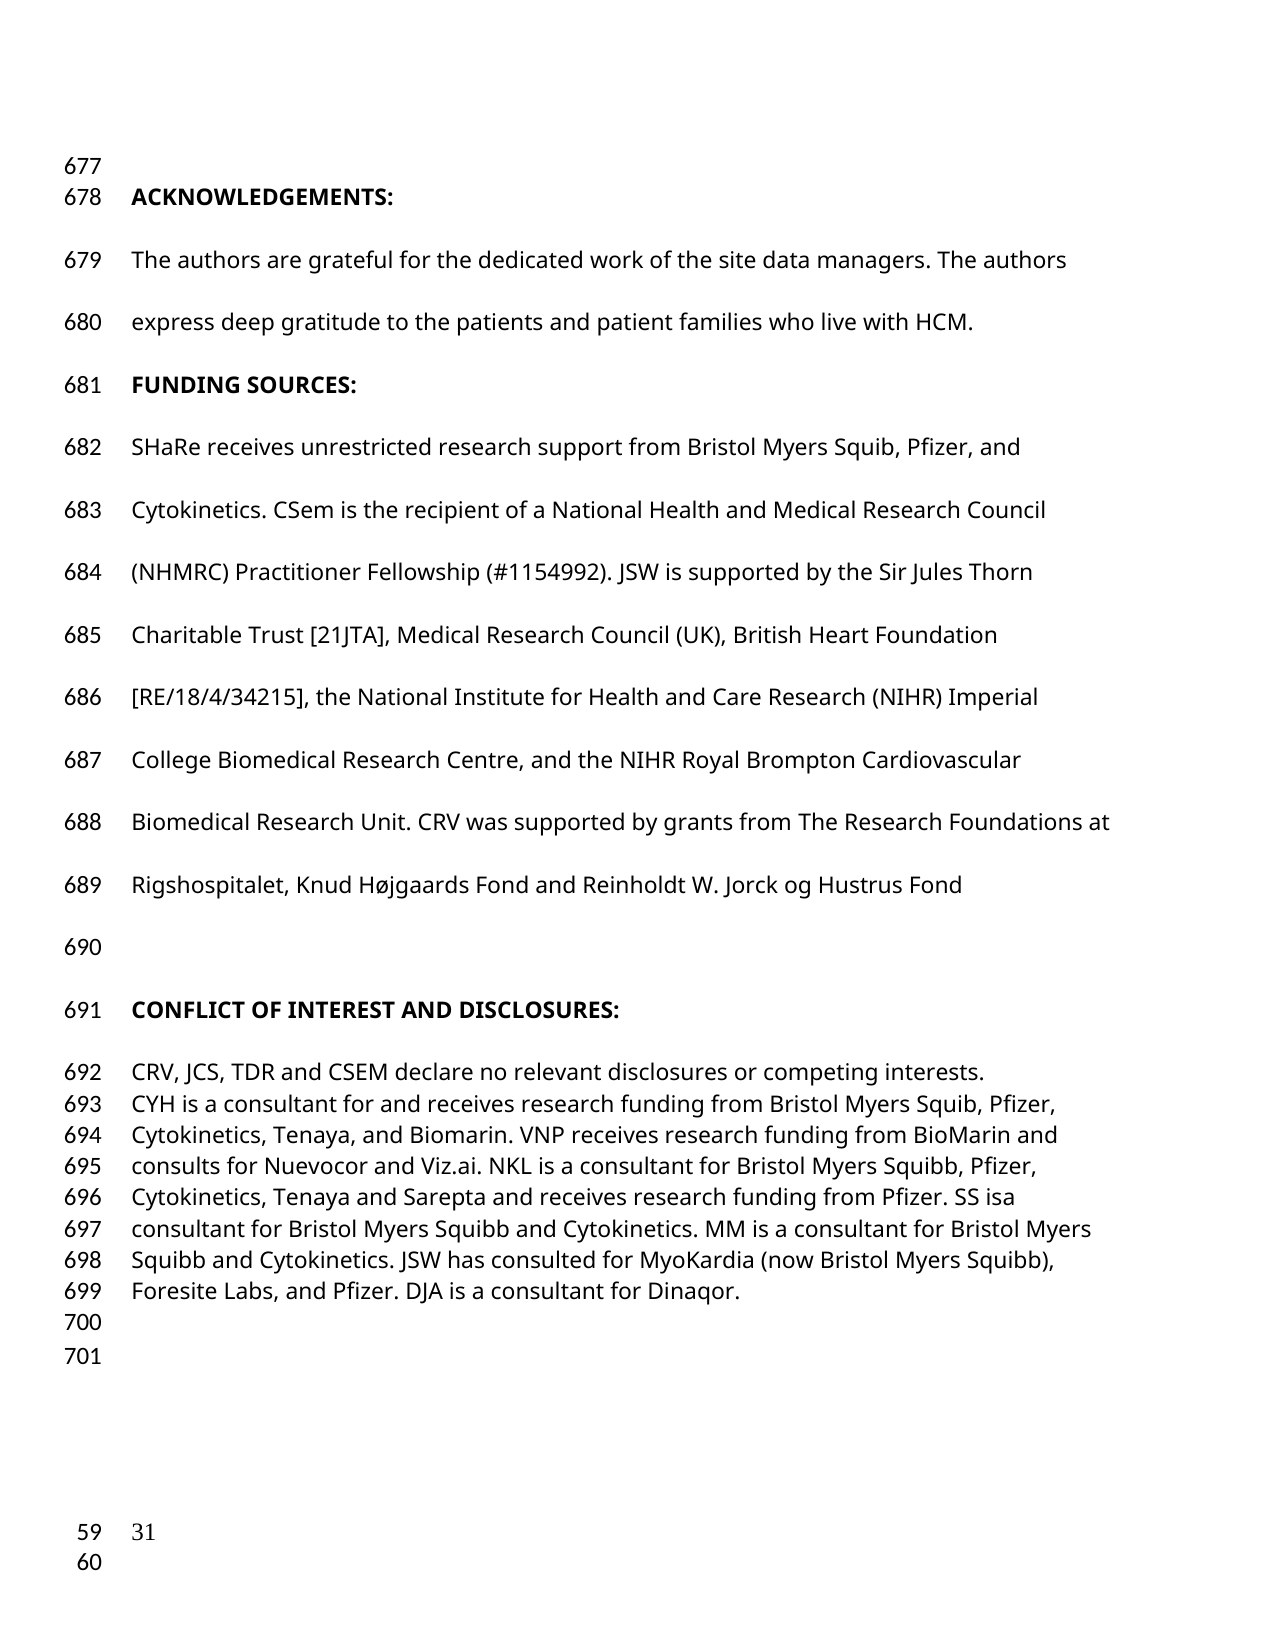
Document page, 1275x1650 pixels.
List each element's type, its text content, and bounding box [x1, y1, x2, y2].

text CYH is a consultant for and receives research funding from Bristol Myers Squib, Pfizer, Cytokinetics, Tenaya, and Biomarin. VNP receives research funding from BioMarin and consults for Nuevocor and Viz.ai. NKL is a consultant for Bristol Myers Squibb, Pfizer, Cytokinetics, Tenaya and Sarepta and receives research funding from Pfizer. SS isa consultant for Bristol Myers Squibb and Cytokinetics. MM is a consultant for Bristol Myers Squibb and Cytokinetics. JSW has consulted for MyoKardia (now Bristol Myers Squibb), Foresite Labs, and Pfizer. DJA is a consultant for Dinaqor. [131, 1087, 1125, 1306]
text CRV, JCS, TDR and CSEM declare no relevant disclosures or competing interests. [131, 1056, 1125, 1087]
text The authors are grateful for the dedicated work of the site data managers. The authors express deep gratitude to the patients and patient families who live with HCM. [131, 244, 1125, 337]
text CONFLICT OF INTEREST AND DISCLOSURES: [131, 994, 1125, 1025]
text SHaRe receives unrestricted research support from Bristol Myers Squib, Pfizer, and Cytokinetics. CSem is the recipient of a National Health and Medical Research Council (NHMRC) Practitioner Fellowship (#1154992). JSW is supported by the Sir Jules Thorn Charitable Trust [21JTA], Medical Research Council (UK), British Heart Foundation [RE/18/4/34215], the National Institute for Health and Care Research (NIHR) Imperial College Biomedical Research Centre, and the NIHR Royal Brompton Cardiovascular Biomedical Research Unit. CRV was supported by grants from The Research Foundations at Rigshospitalet, Knud Højgaards Fond and Reinholdt W. Jorck og Hustrus Fond [131, 431, 1125, 900]
text ACKNOWLEDGEMENTS: [131, 181, 1125, 212]
text FUNDING SOURCES: [131, 369, 1125, 400]
